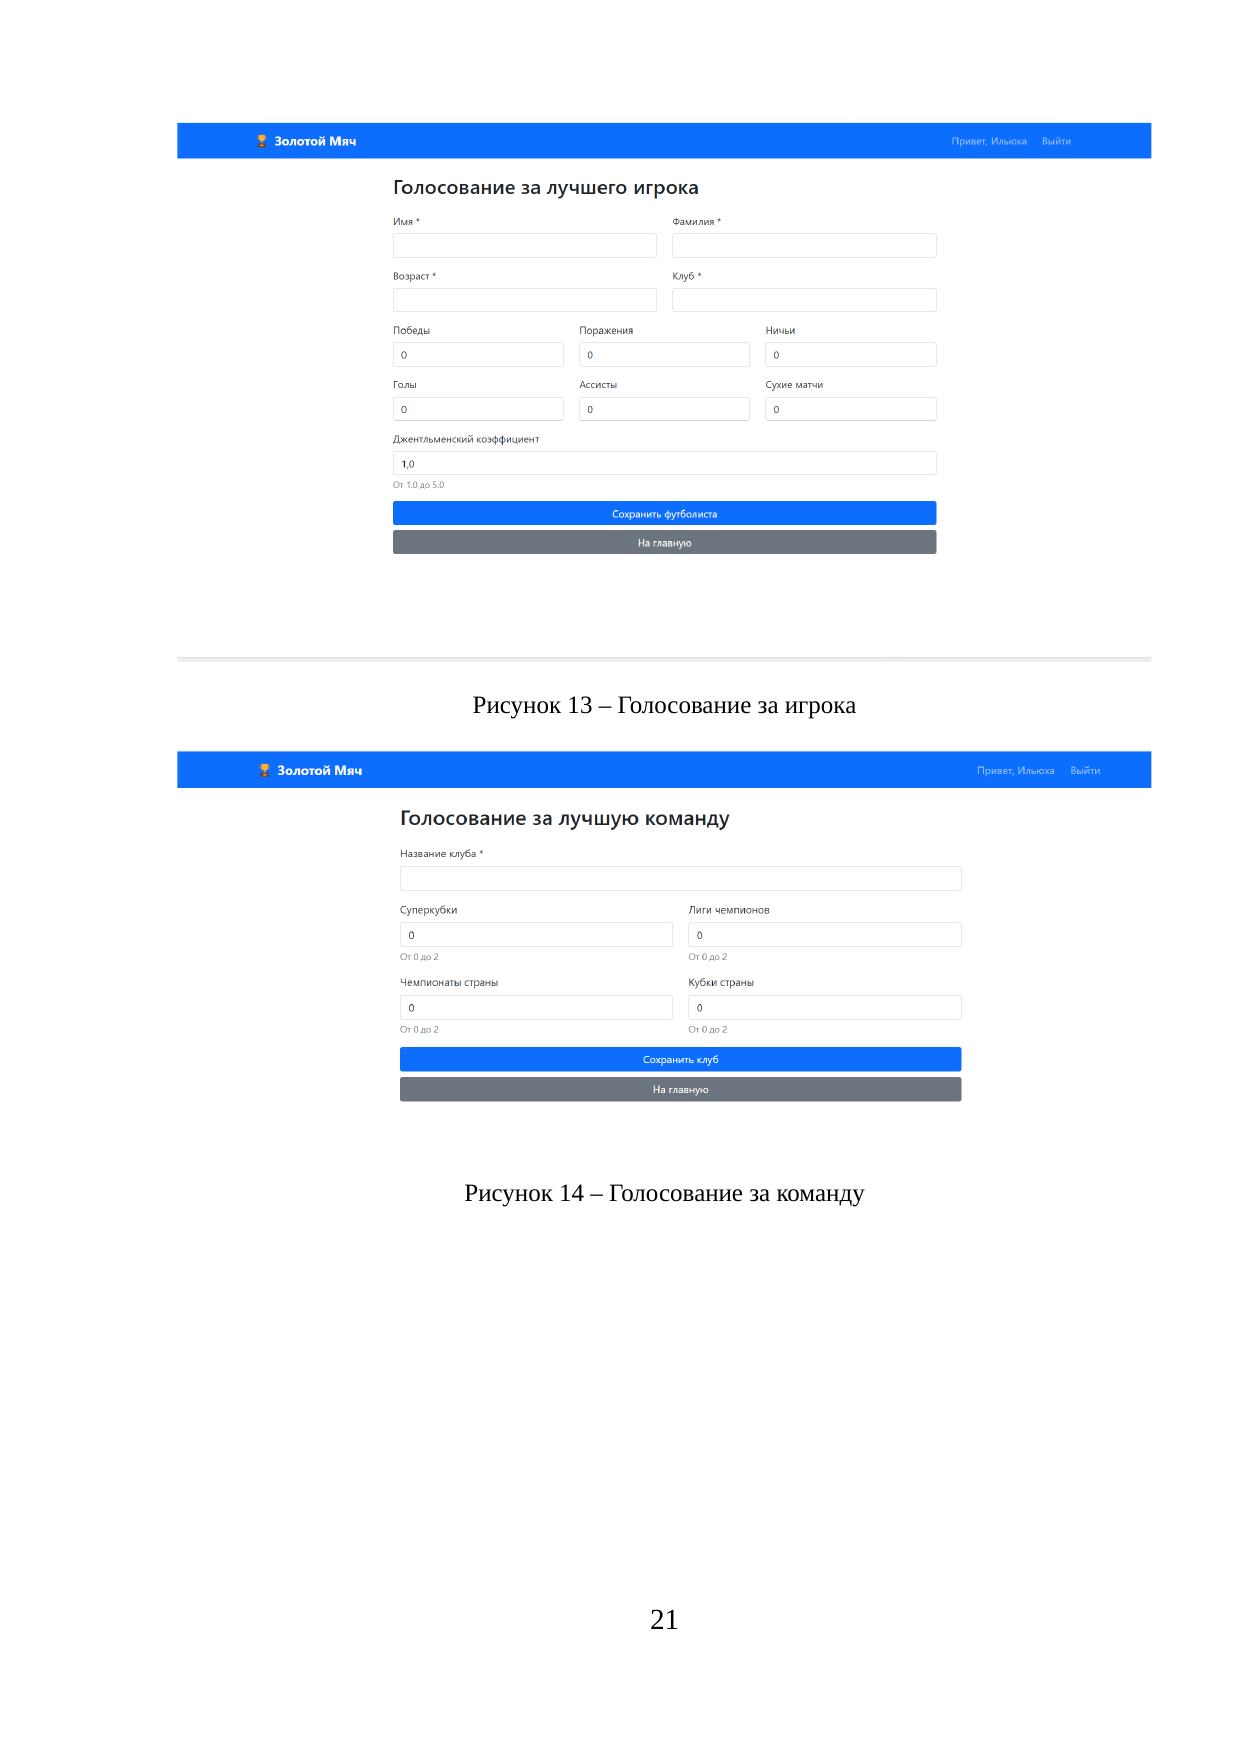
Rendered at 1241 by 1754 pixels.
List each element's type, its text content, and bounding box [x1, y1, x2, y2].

picture [177, 747, 1152, 1179]
picture [177, 118, 1152, 662]
text Рисунок 13 – Голосование за игрока [177, 690, 1152, 719]
text Рисунок 14 – Голосование за команду [177, 1179, 1152, 1207]
